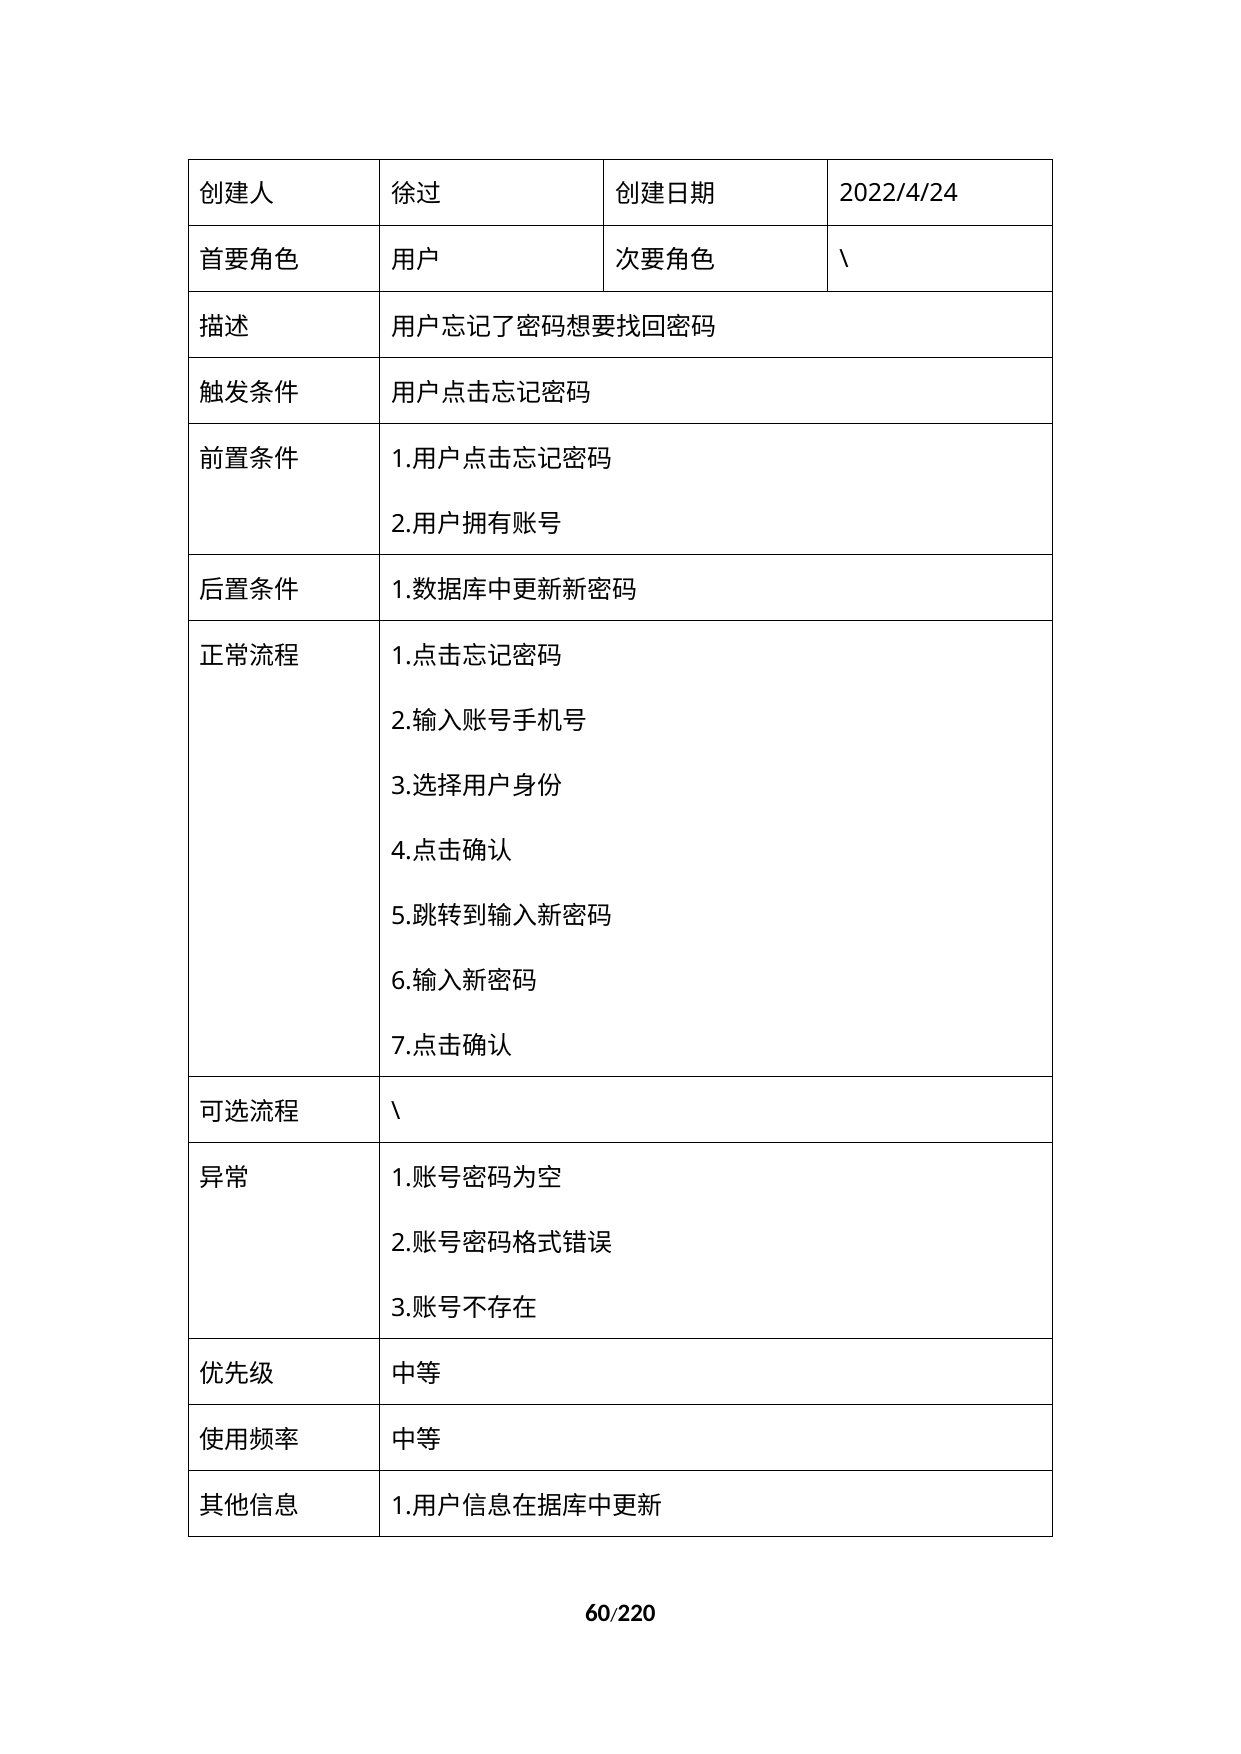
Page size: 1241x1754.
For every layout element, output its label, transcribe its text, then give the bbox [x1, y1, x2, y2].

table_cell 次要角色 [604, 226, 827, 291]
table_cell 中等 [380, 1339, 1052, 1404]
table_cell 徐过 [380, 160, 603, 224]
table_cell 描述 [189, 292, 379, 357]
table_cell 1.账号密码为空 2.账号密码格式错误 3.账号不存在 [380, 1143, 1052, 1338]
table_cell 1.用户点击忘记密码 2.用户拥有账号 [380, 424, 1052, 554]
table_cell 前置条件 [189, 424, 379, 554]
table_cell 正常流程 [189, 621, 379, 1076]
table_cell 创建日期 [604, 160, 827, 224]
table_cell \ [380, 1077, 1052, 1142]
table_cell 其他信息 [189, 1471, 379, 1536]
table_cell 2022/4/24 [828, 160, 1052, 224]
table_cell 可选流程 [189, 1077, 379, 1142]
table_cell 首要角色 [189, 226, 379, 291]
table_cell 1.数据库中更新新密码 [380, 555, 1052, 620]
table_cell 后置条件 [189, 555, 379, 620]
table_cell 使用频率 [189, 1405, 379, 1470]
table_cell 创建人 [189, 160, 379, 224]
table_cell 用户忘记了密码想要找回密码 [380, 292, 1052, 357]
table_cell 异常 [189, 1143, 379, 1338]
table_cell 中等 [380, 1405, 1052, 1470]
table_cell \ [828, 226, 1052, 291]
table_cell 触发条件 [189, 358, 379, 423]
table_cell 用户点击忘记密码 [380, 358, 1052, 423]
table_cell 用户 [380, 226, 603, 291]
table_cell 1.点击忘记密码 2.输入账号手机号 3.选择用户身份 4.点击确认 5.跳转到输入新密码 6.输入新密码 7.点击确认 [380, 621, 1052, 1076]
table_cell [380, 1471, 1052, 1536]
table_cell 优先级 [189, 1339, 379, 1404]
